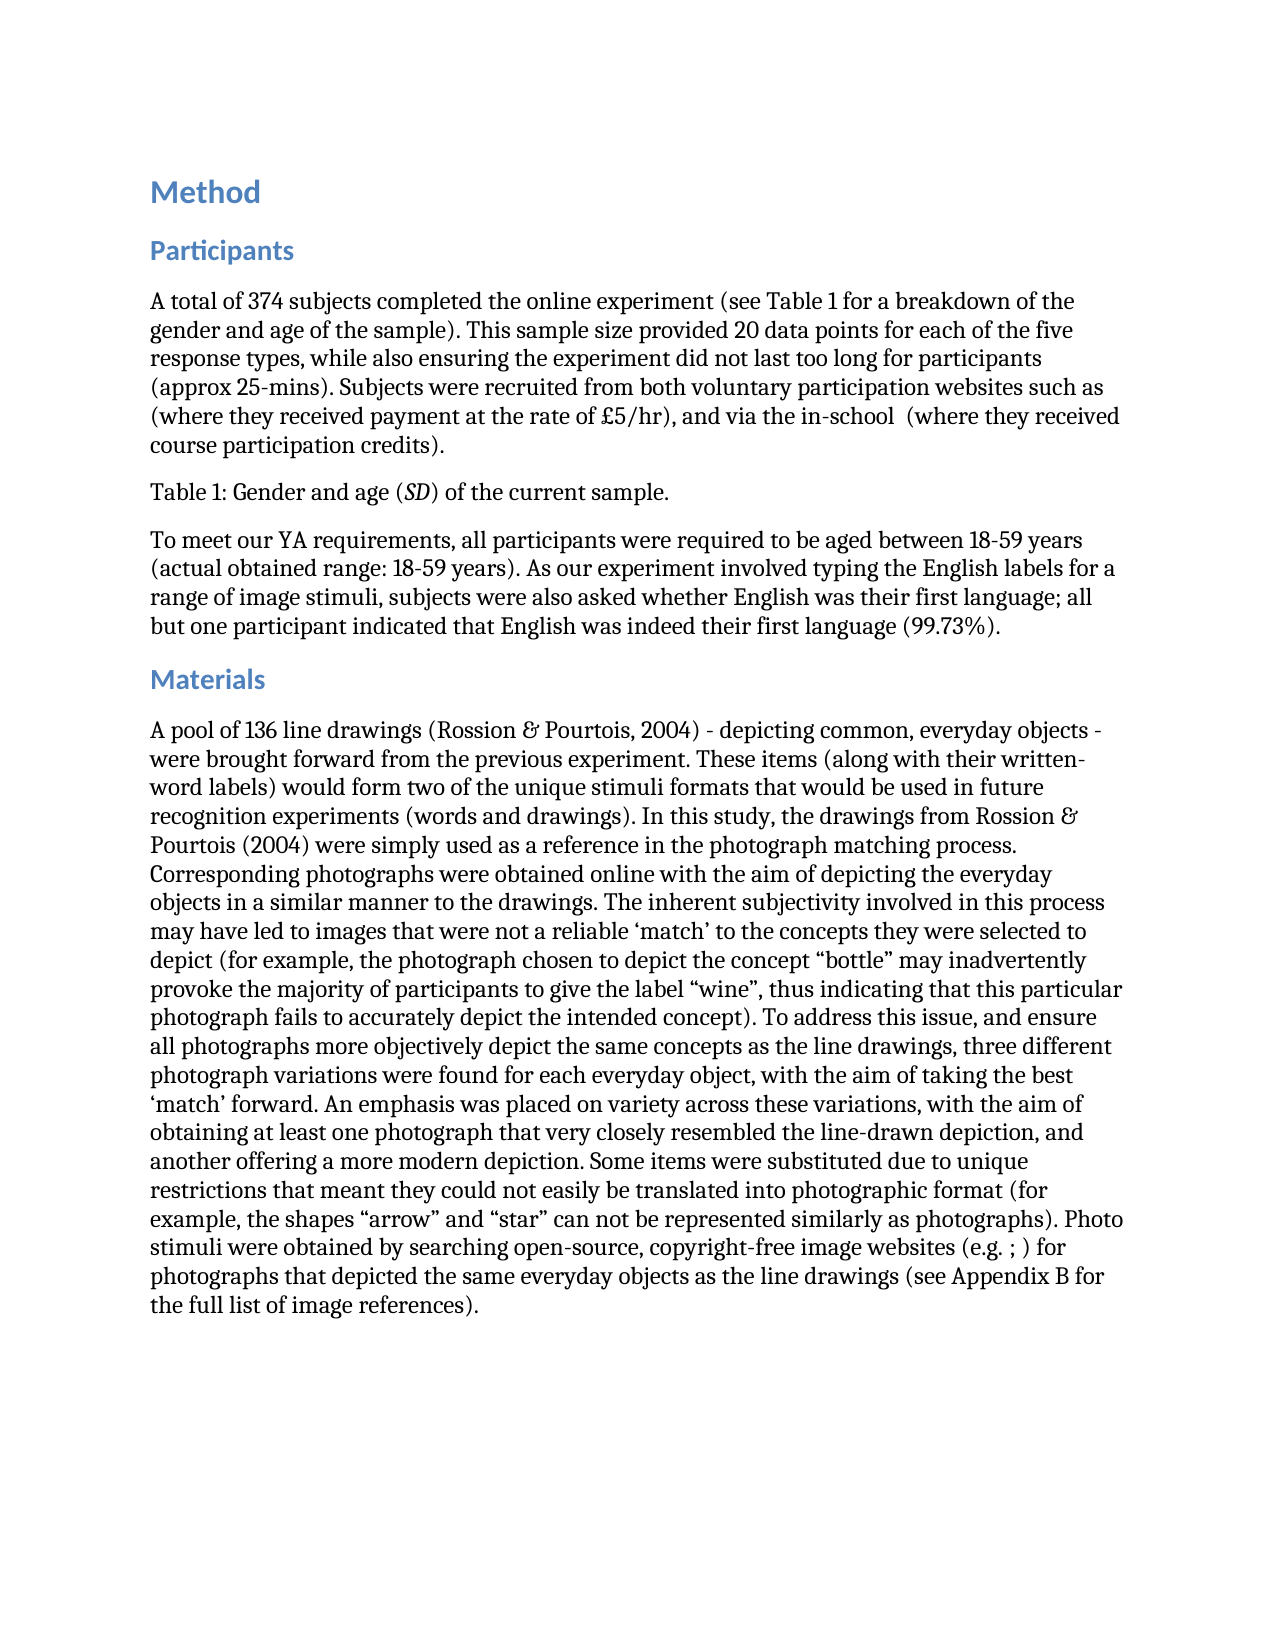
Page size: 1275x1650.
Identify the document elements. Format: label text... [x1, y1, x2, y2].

text A pool of 136 line drawings (Rossion & Pourtois, 2004) - depicting common, everyday objects - were brought forward from the previous experiment. These items (along with their written-word labels) would form two of the unique stimuli formats that would be used in future recognition experiments (words and drawings). In this study, the drawings from Rossion & Pourtois (2004) were simply used as a reference in the photograph matching process. Corresponding photographs were obtained online with the aim of depicting the everyday objects in a similar manner to the drawings. The inherent subjectivity involved in this process may have led to images that were not a reliable ‘match’ to the concepts they were selected to depict (for example, the photograph chosen to depict the concept “bottle” may inadvertently provoke the majority of participants to give the label “wine”, thus indicating that this particular photograph fails to accurately depict the intended concept). To address this issue, and ensure all photographs more objectively depict the same concepts as the line drawings, three different photograph variations were found for each everyday object, with the aim of taking the best ‘match’ forward. An emphasis was placed on variety across these variations, with the aim of obtaining at least one photograph that very closely resembled the line-drawn depiction, and another offering a more modern depiction. Some items were substituted due to unique restrictions that meant they could not easily be translated into photographic format (for example, the shapes “arrow” and “star” can not be represented similarly as photographs). Photo stimuli were obtained by searching open-source, copyright-free image websites (e.g. ; ) for photographs that depicted the same everyday objects as the line drawings (see Appendix B for the full list of image references). [150, 716, 1125, 1319]
text Table 1: Gender and age (SD) of the current sample. [150, 478, 1125, 507]
subtitle Method [150, 171, 1125, 212]
text To meet our YA requirements, all participants were required to be aged between 18-59 years (actual obtained range: 18-59 years). As our experiment involved typing the English labels for a range of image stimuli, subjects were also asked whether English was their first language; all but one participant indicated that English was indeed their first language (99.73%). [150, 526, 1125, 641]
subtitle Participants [150, 232, 1125, 268]
text A total of 374 subjects completed the online experiment (see Table 1 for a breakdown of the gender and age of the sample). This sample size provided 20 data points for each of the five response types, while also ensuring the experiment did not last too long for participants (approx 25-mins). Subjects were recruited from both voluntary participation websites such as (where they received payment at the rate of £5/hr), and via the in-school (where they received course participation credits). [150, 287, 1125, 459]
subtitle Materials [150, 661, 1125, 697]
